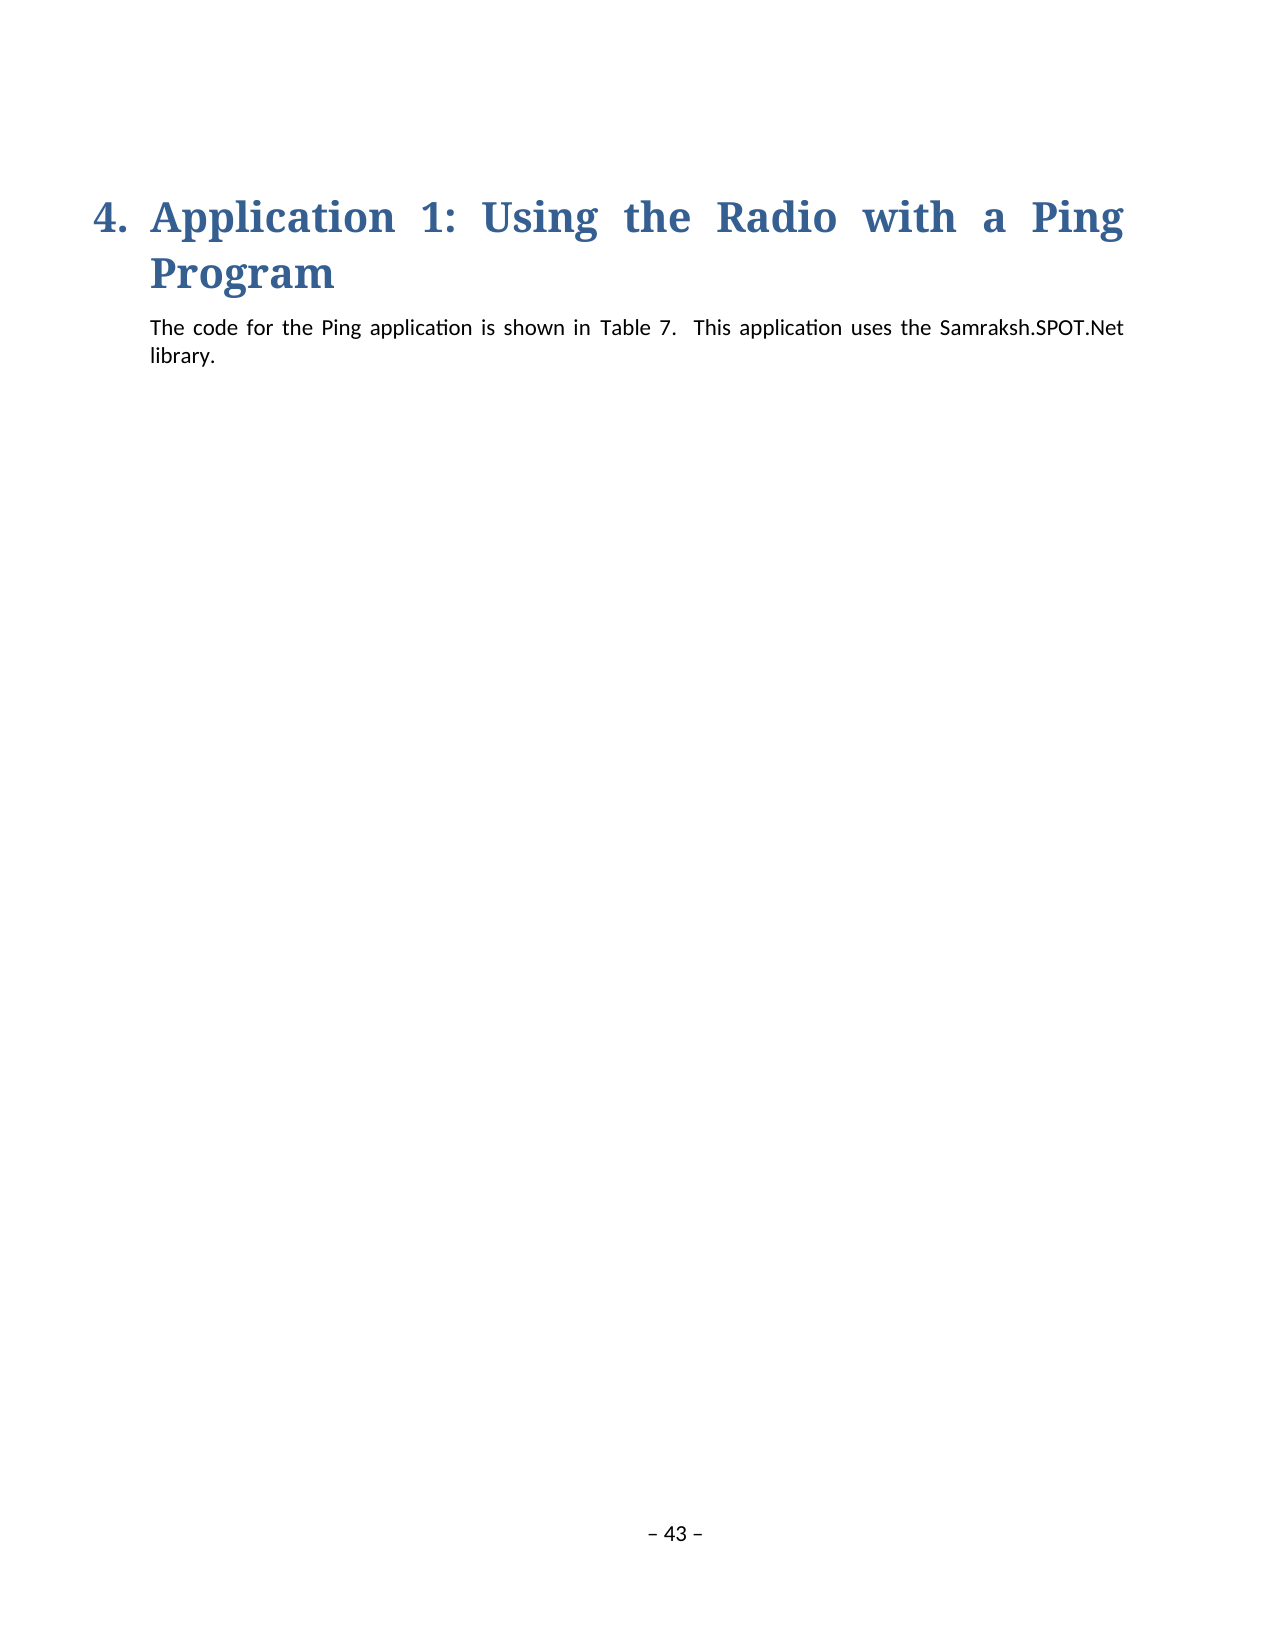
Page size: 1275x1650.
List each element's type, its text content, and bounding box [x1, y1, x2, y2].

subtitle Application 1: Using the Radio with a Ping Program [93, 187, 1125, 301]
text The code for the Ping application is shown in Table 7. This application uses the Samraksh.SPOT.Net library. [150, 313, 1125, 369]
